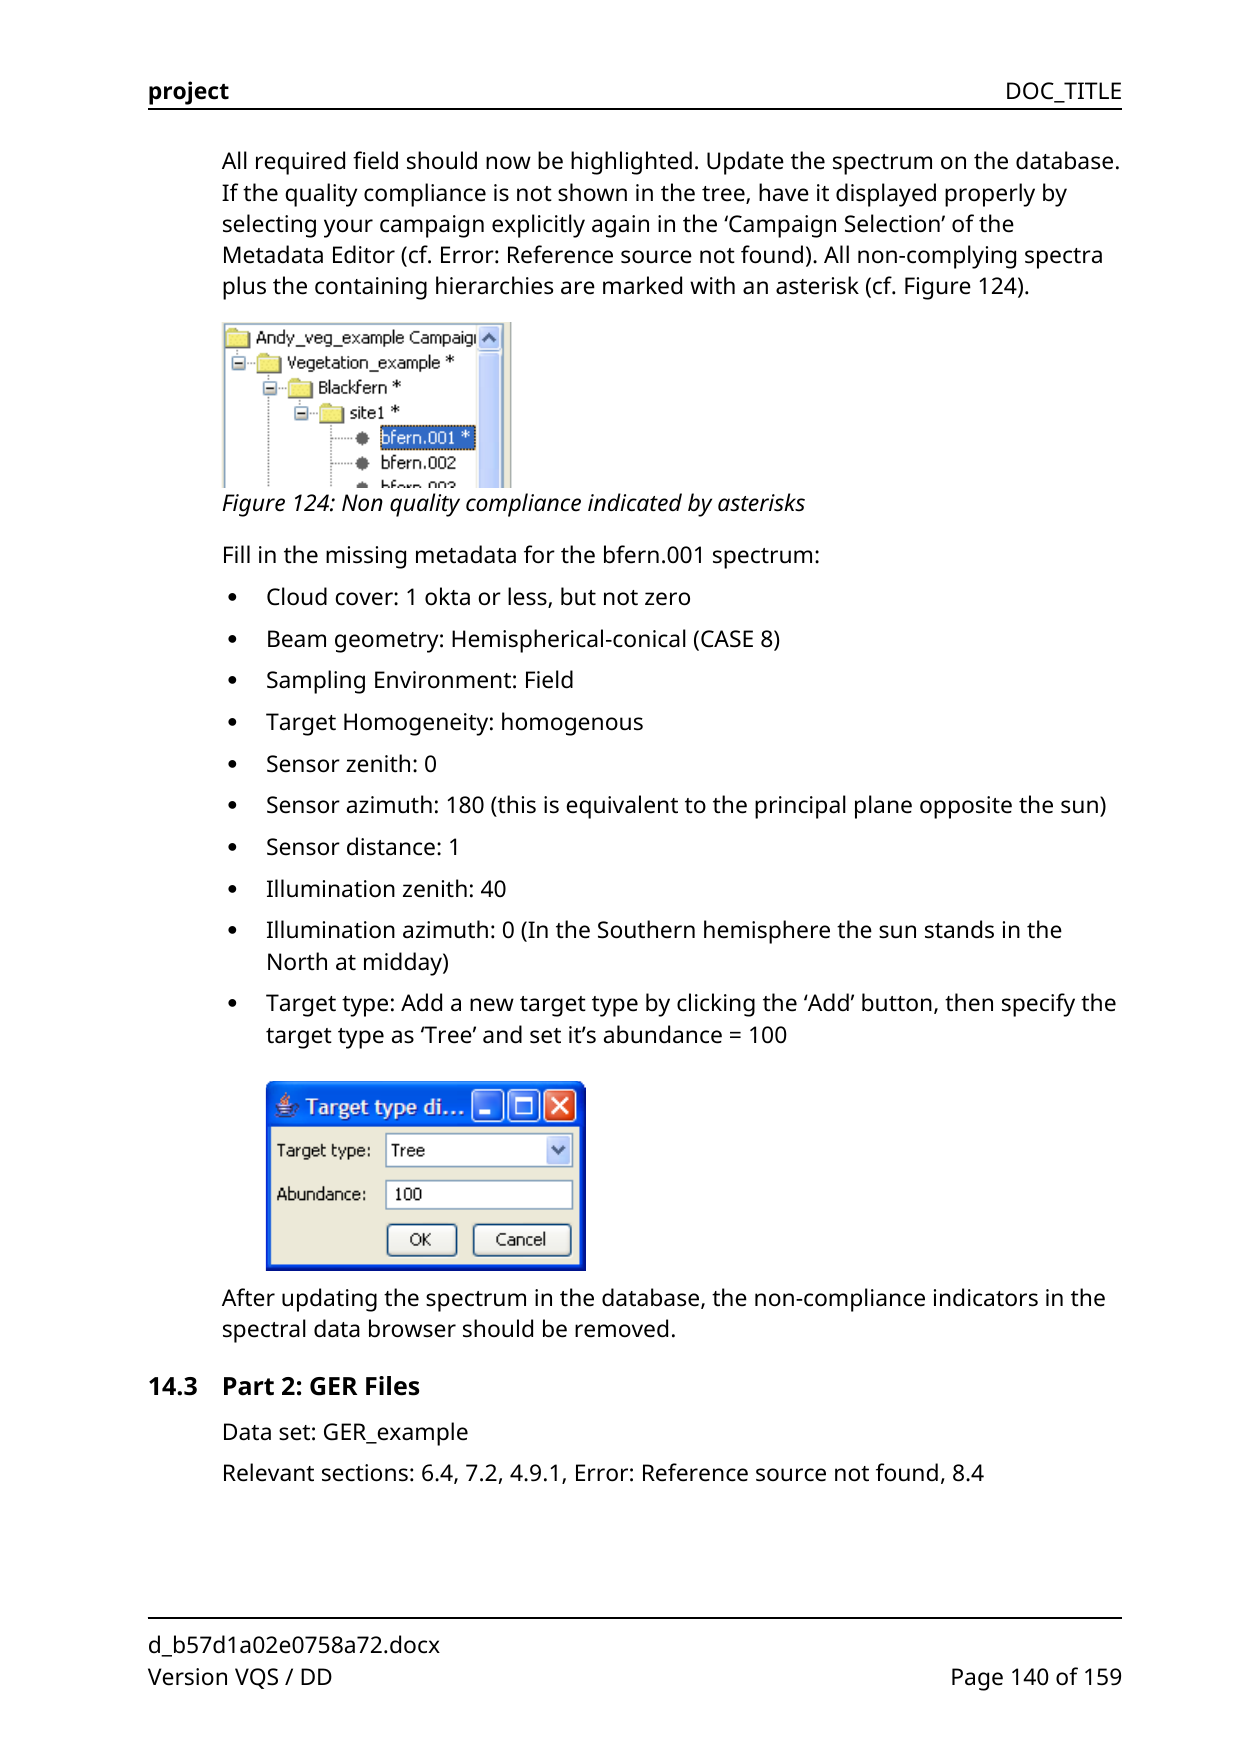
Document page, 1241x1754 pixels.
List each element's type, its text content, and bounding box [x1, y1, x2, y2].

subtitle Part 2: GER Files [148, 1369, 1122, 1403]
text Target Homogeneity: homogenous [228, 706, 1122, 737]
text Illumination zenith: 40 [228, 873, 1122, 904]
text Sampling Environment: Field [228, 664, 1122, 696]
text Sensor distance: 1 [228, 831, 1122, 862]
text Sensor zenith: 0 [228, 748, 1122, 779]
picture [265, 1081, 586, 1271]
text Data set: GER_example [222, 1416, 1122, 1447]
text Cloud cover: 1 okta or less, but not zero [228, 581, 1122, 612]
text After updating the spectrum in the database, the non-compliance indicators in the spectral data browser should be removed. [222, 1281, 1122, 1344]
picture [221, 322, 512, 488]
text Beam geometry: Hemispherical-conical (CASE 8) [228, 623, 1122, 654]
text Fill in the missing metadata for the bfern.001 spectrum: [222, 539, 1122, 571]
text Illumination azimuth: 0 (In the Southern hemisphere the sun stands in the North at midday) [228, 914, 1122, 977]
text Target type: Add a new target type by clicking the ‘Add’ button, then specify the target type as ‘Tree’ and set it’s abundance = 100 [228, 987, 1122, 1271]
text Sensor azimuth: 180 (this is equivalent to the principal plane opposite the sun) [228, 789, 1122, 821]
